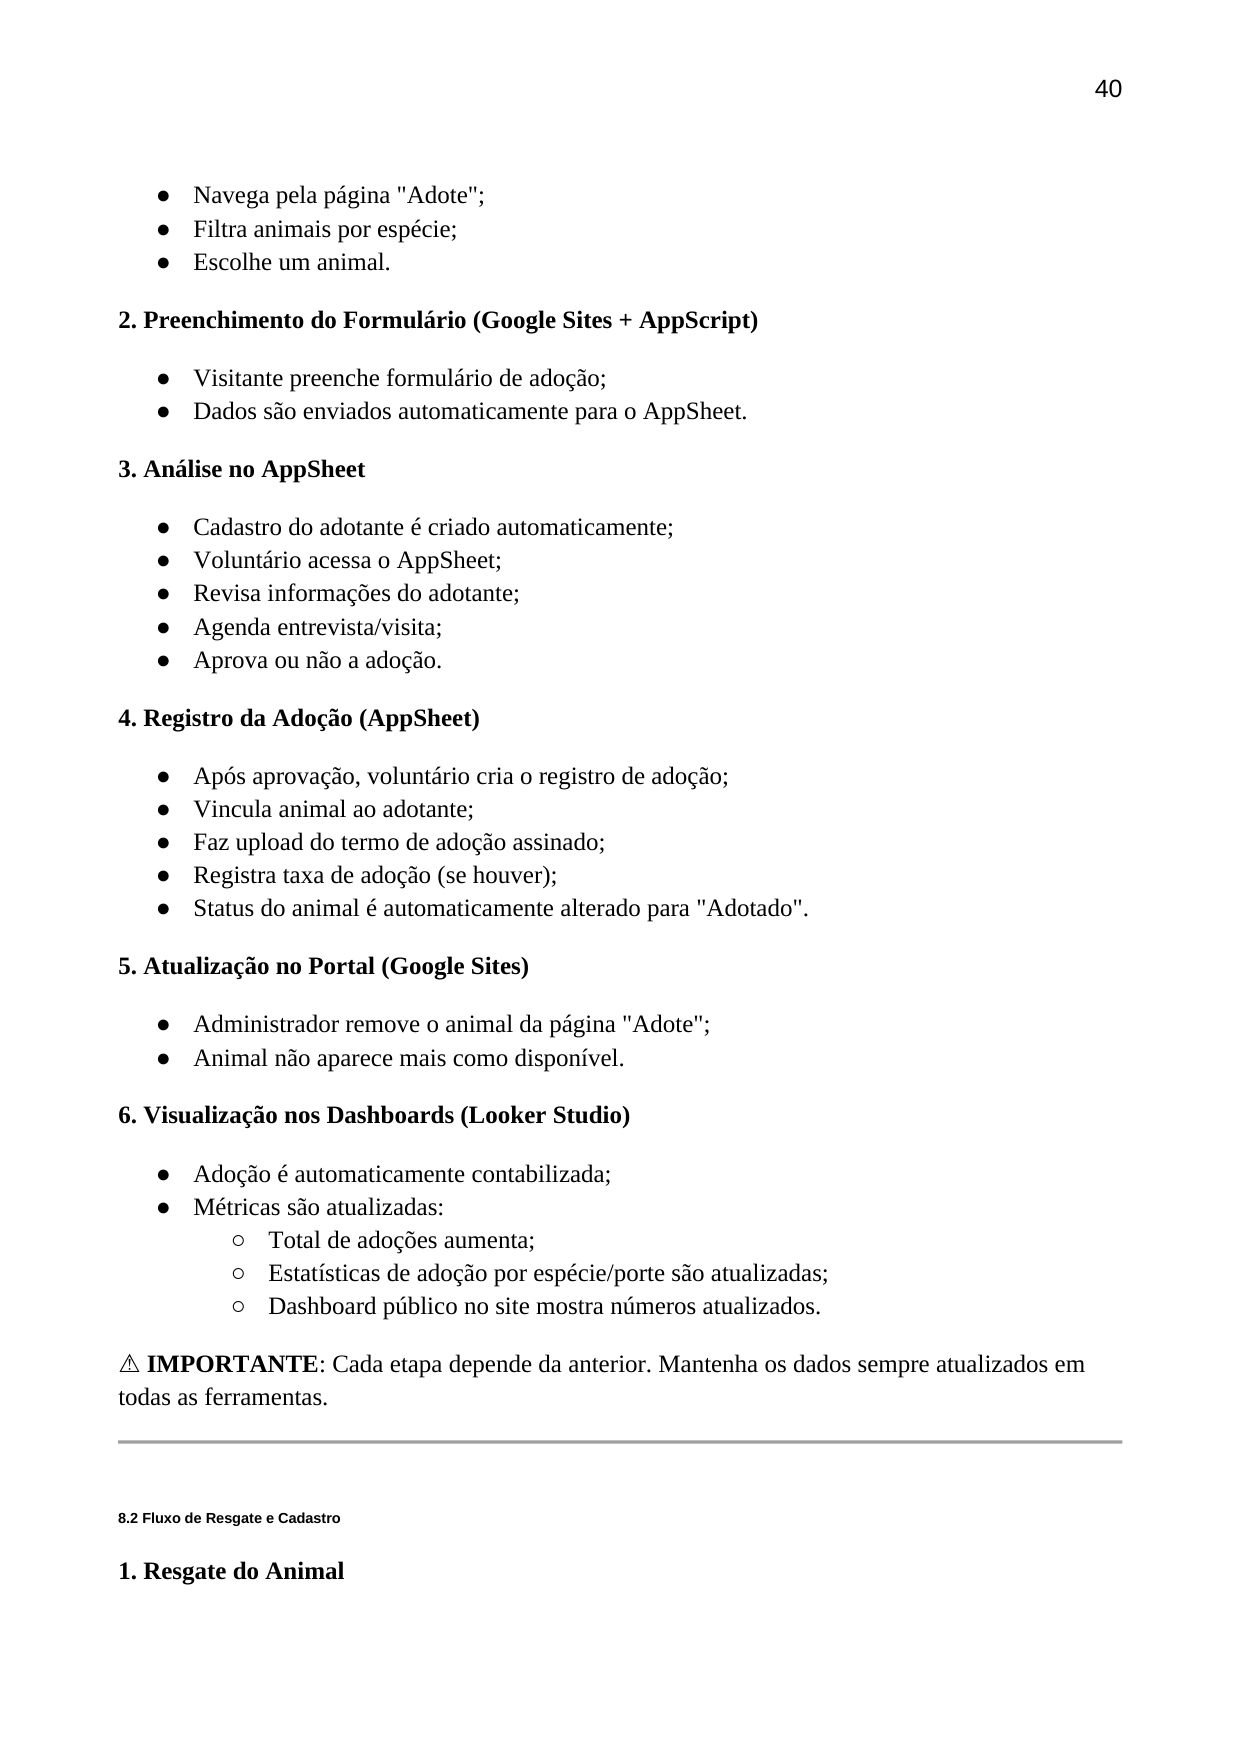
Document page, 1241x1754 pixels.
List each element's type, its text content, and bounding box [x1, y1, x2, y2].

list Navega pela página "Adote"; [156, 180, 1122, 209]
list Vincula animal ao adotante; [156, 794, 1122, 823]
list Administrador remove o animal da página "Adote"; [156, 1009, 1122, 1038]
text 5. Atualização no Portal (Google Sites) [118, 951, 1122, 980]
list Registra taxa de adoção (se houver); [156, 860, 1122, 889]
list Animal não aparece mais como disponível. [156, 1042, 1122, 1071]
text 4. Registro da Adoção (AppSheet) [118, 703, 1122, 731]
text 3. Análise no AppSheet [118, 454, 1122, 483]
text 2. Preenchimento do Formulário (Google Sites + AppScript) [118, 305, 1122, 333]
text 1. Resgate do Animal [118, 1556, 1122, 1585]
list Estatísticas de adoção por espécie/porte são atualizadas; [231, 1258, 1122, 1287]
list Agenda entrevista/visita; [156, 611, 1122, 640]
list Faz upload do termo de adoção assinado; [156, 827, 1122, 856]
list Aprova ou não a adoção. [156, 644, 1122, 673]
list Escolhe um animal. [156, 247, 1122, 276]
list Métricas são atualizadas: [156, 1192, 1122, 1221]
list Revisa informações do adotante; [156, 578, 1122, 607]
text ⚠️ IMPORTANTE: Cada etapa depende da anterior. Mantenha os dados sempre atualizados em todas as ferramentas. [118, 1349, 1122, 1411]
list Dashboard público no site mostra números atualizados. [231, 1291, 1122, 1320]
text 6. Visualização nos Dashboards (Looker Studio) [118, 1101, 1122, 1129]
list Status do animal é automaticamente alterado para "Adotado". [156, 893, 1122, 922]
list Cadastro do adotante é criado automaticamente; [156, 512, 1122, 541]
list Total de adoções aumenta; [231, 1225, 1122, 1254]
list Após aprovação, voluntário cria o registro de adoção; [156, 761, 1122, 789]
list Visitante preenche formulário de adoção; [156, 363, 1122, 392]
subtitle 8.2 Fluxo de Resgate e Cadastro [118, 1498, 1122, 1527]
list Dados são enviados automaticamente para o AppSheet. [156, 396, 1122, 425]
list Adoção é automaticamente contabilizada; [156, 1159, 1122, 1187]
list Voluntário acessa o AppSheet; [156, 545, 1122, 574]
list Filtra animais por espécie; [156, 213, 1122, 242]
